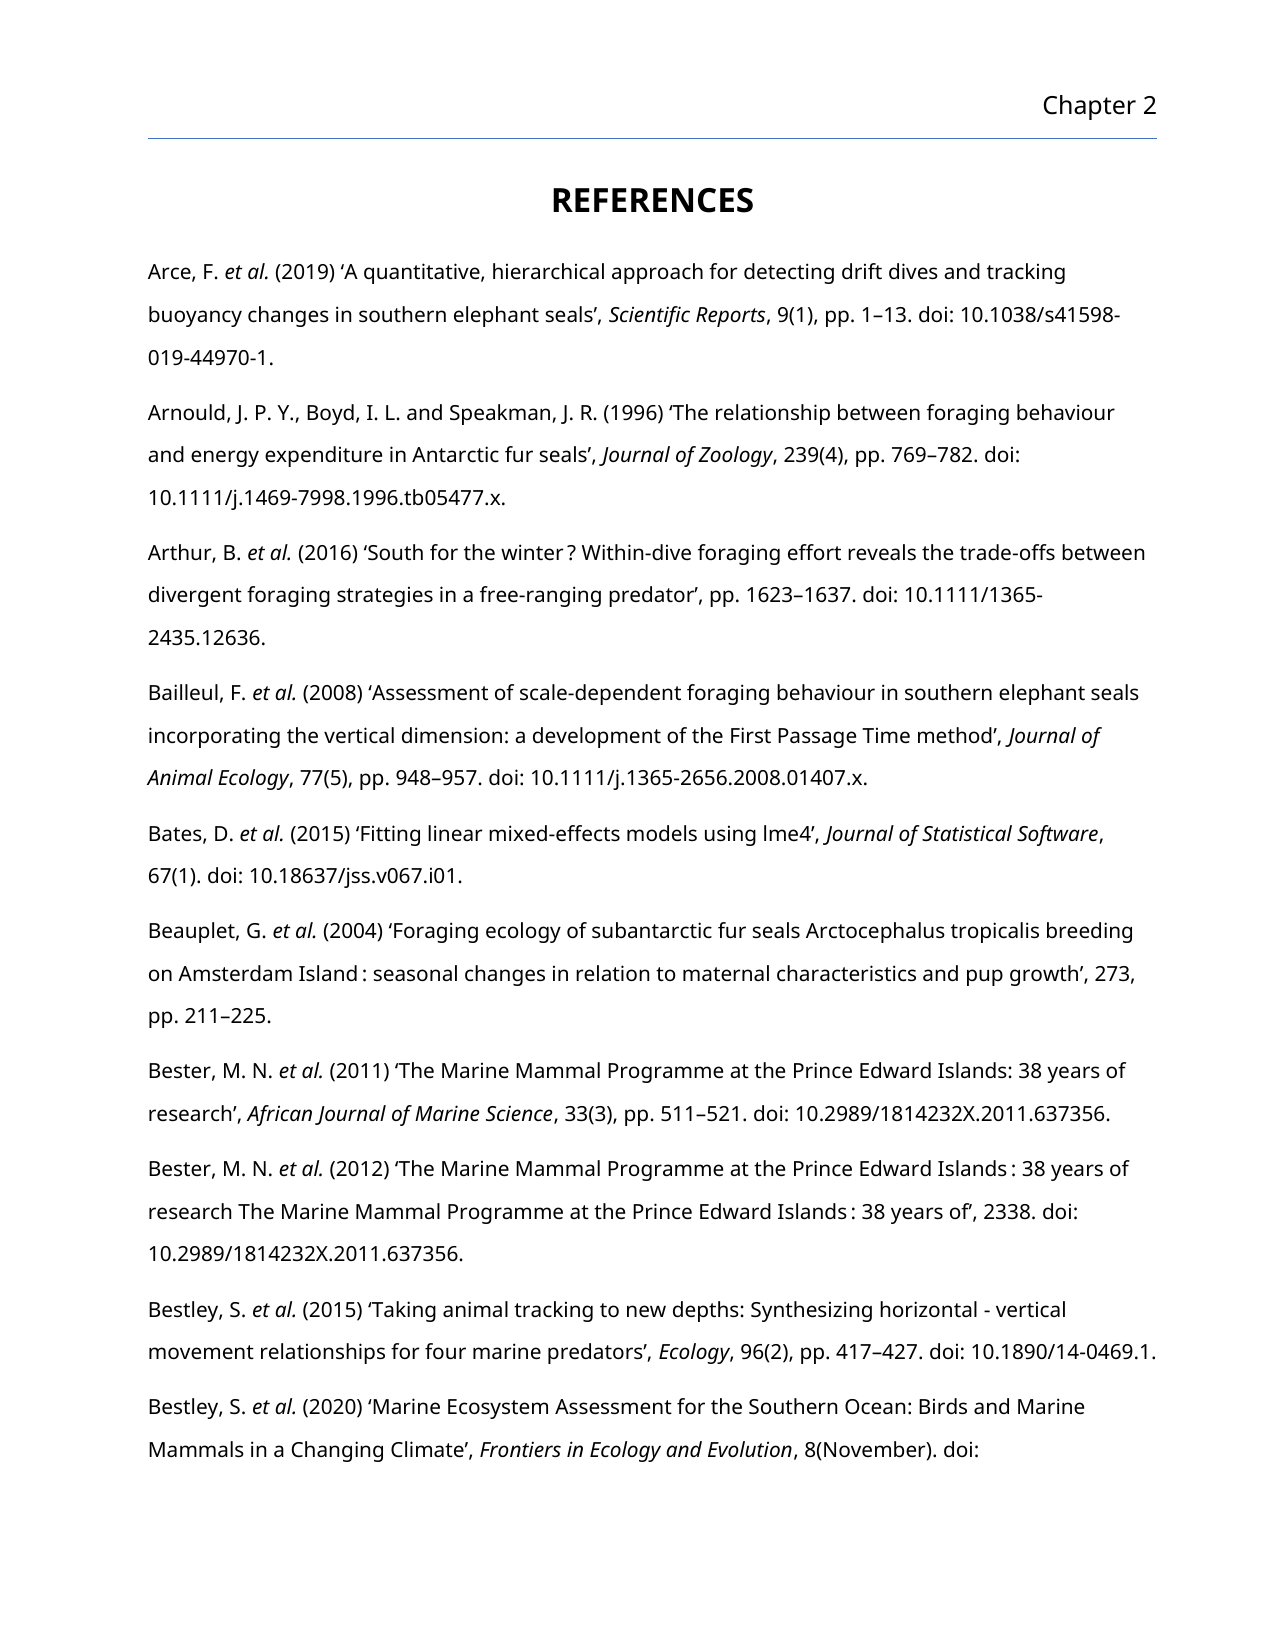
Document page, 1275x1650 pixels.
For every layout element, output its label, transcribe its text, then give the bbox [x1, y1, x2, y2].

text Bestley, S. et al. (2015) ‘Taking animal tracking to new depths: Synthesizing horizontal - vertical movement relationships for four marine predators’, Ecology, 96(2), pp. 417–427. doi: 10.1890/14-0469.1. [148, 1295, 1157, 1366]
text Arnould, J. P. Y., Boyd, I. L. and Speakman, J. R. (1996) ‘The relationship between foraging behaviour and energy expenditure in Antarctic fur seals’, Journal of Zoology, 239(4), pp. 769–782. doi: 10.1111/j.1469-7998.1996.tb05477.x. [148, 398, 1157, 511]
text Arthur, B. et al. (2016) ‘South for the winter ? Within-dive foraging effort reveals the trade-offs between divergent foraging strategies in a free-ranging predator’, pp. 1623–1637. doi: 10.1111/1365-2435.12636. [148, 538, 1157, 652]
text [148, 1392, 1157, 1463]
text Arce, F. et al. (2019) ‘A quantitative, hierarchical approach for detecting drift dives and tracking buoyancy changes in southern elephant seals’, Scientific Reports, 9(1), pp. 1–13. doi: 10.1038/s41598-019-44970-1. [148, 257, 1157, 371]
text Bester, M. N. et al. (2011) ‘The Marine Mammal Programme at the Prince Edward Islands: 38 years of research’, African Journal of Marine Science, 33(3), pp. 511–521. doi: 10.2989/1814232X.2011.637356. [148, 1057, 1157, 1128]
text Bailleul, F. et al. (2008) ‘Assessment of scale-dependent foraging behaviour in southern elephant seals incorporating the vertical dimension: a development of the First Passage Time method’, Journal of Animal Ecology, 77(5), pp. 948–957. doi: 10.1111/j.1365-2656.2008.01407.x. [148, 678, 1157, 792]
text Bates, D. et al. (2015) ‘Fitting linear mixed-effects models using lme4’, Journal of Statistical Software, 67(1). doi: 10.18637/jss.v067.i01. [148, 819, 1157, 890]
text Beauplet, G. et al. (2004) ‘Foraging ecology of subantarctic fur seals Arctocephalus tropicalis breeding on Amsterdam Island : seasonal changes in relation to maternal characteristics and pup growth’, 273, pp. 211–225. [148, 916, 1157, 1030]
subtitle REFERENCES [148, 177, 1157, 222]
text Bester, M. N. et al. (2012) ‘The Marine Mammal Programme at the Prince Edward Islands : 38 years of research The Marine Mammal Programme at the Prince Edward Islands : 38 years of’, 2338. doi: 10.2989/1814232X.2011.637356. [148, 1154, 1157, 1268]
